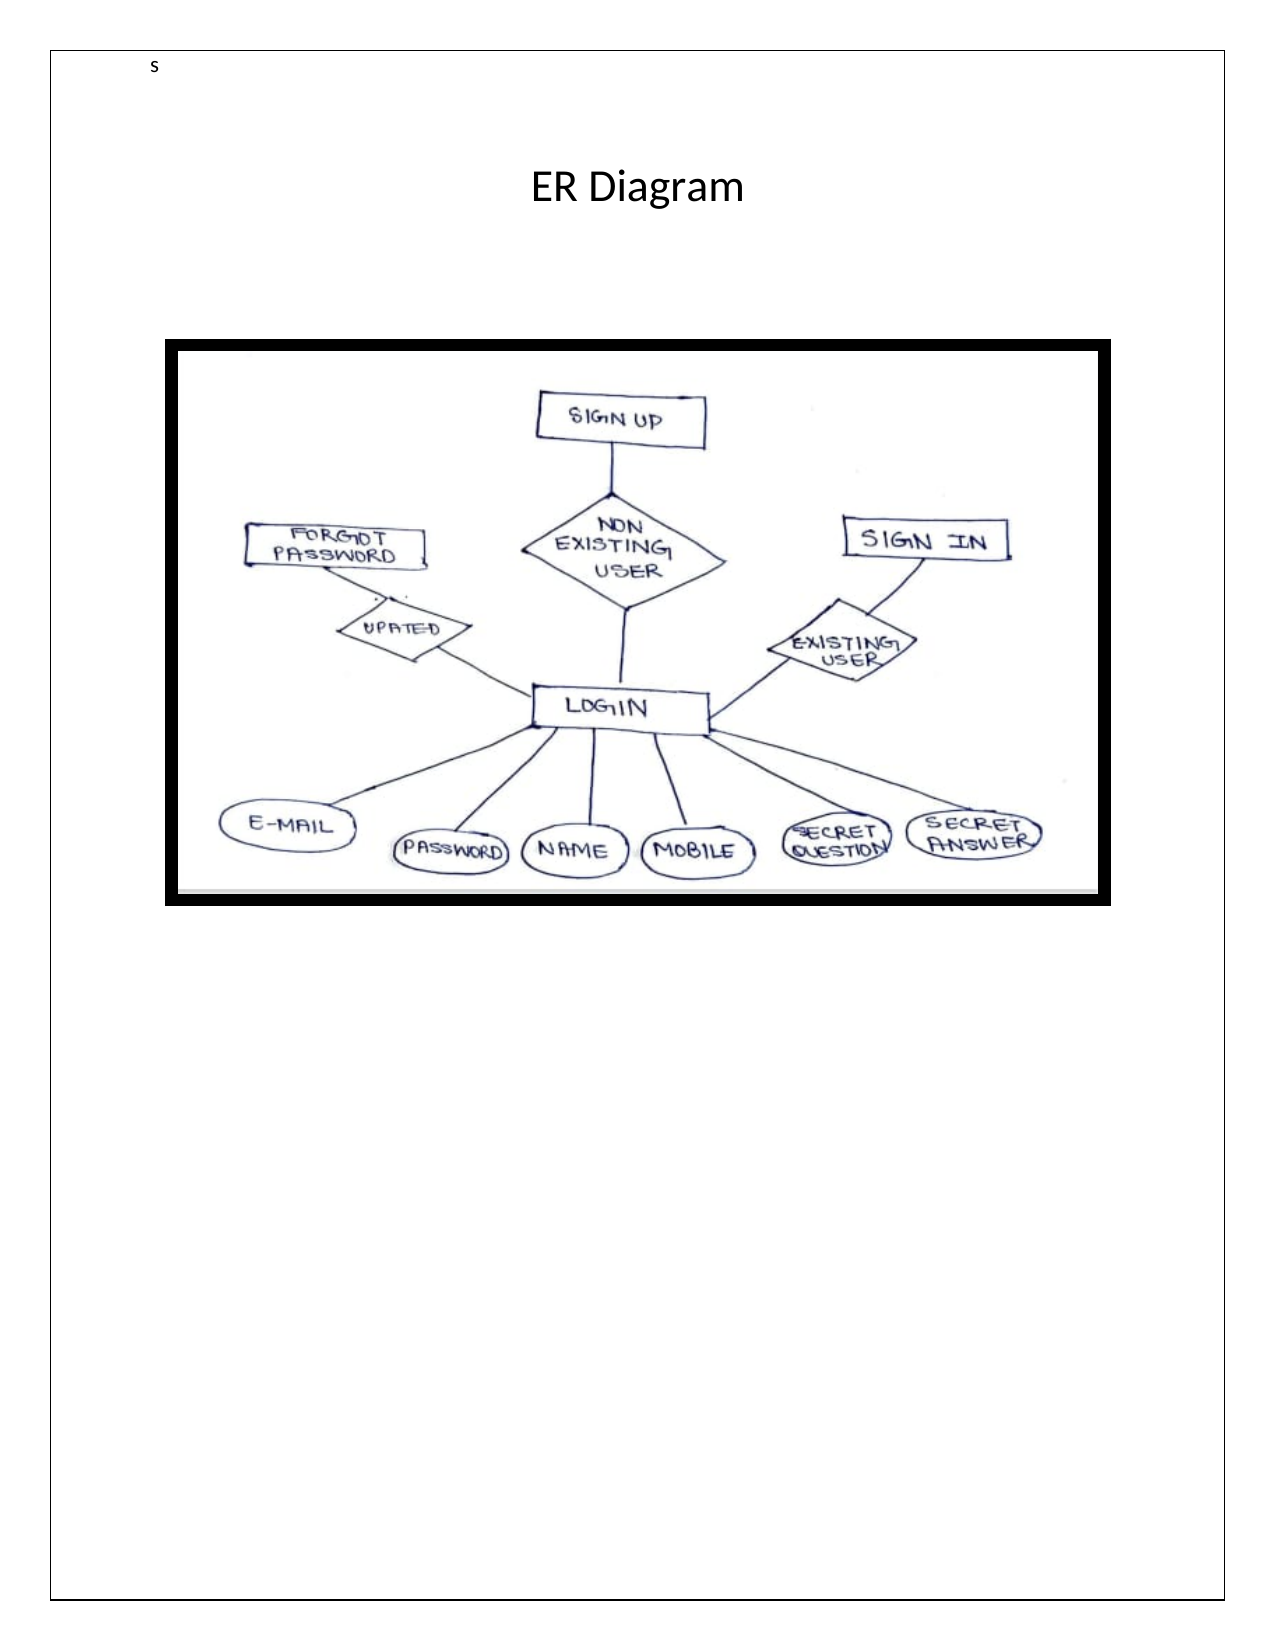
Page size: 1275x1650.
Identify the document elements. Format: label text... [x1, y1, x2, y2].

text ER Diagram [51, 157, 1224, 213]
picture [178, 351, 1098, 894]
text s [150, 51, 1125, 78]
